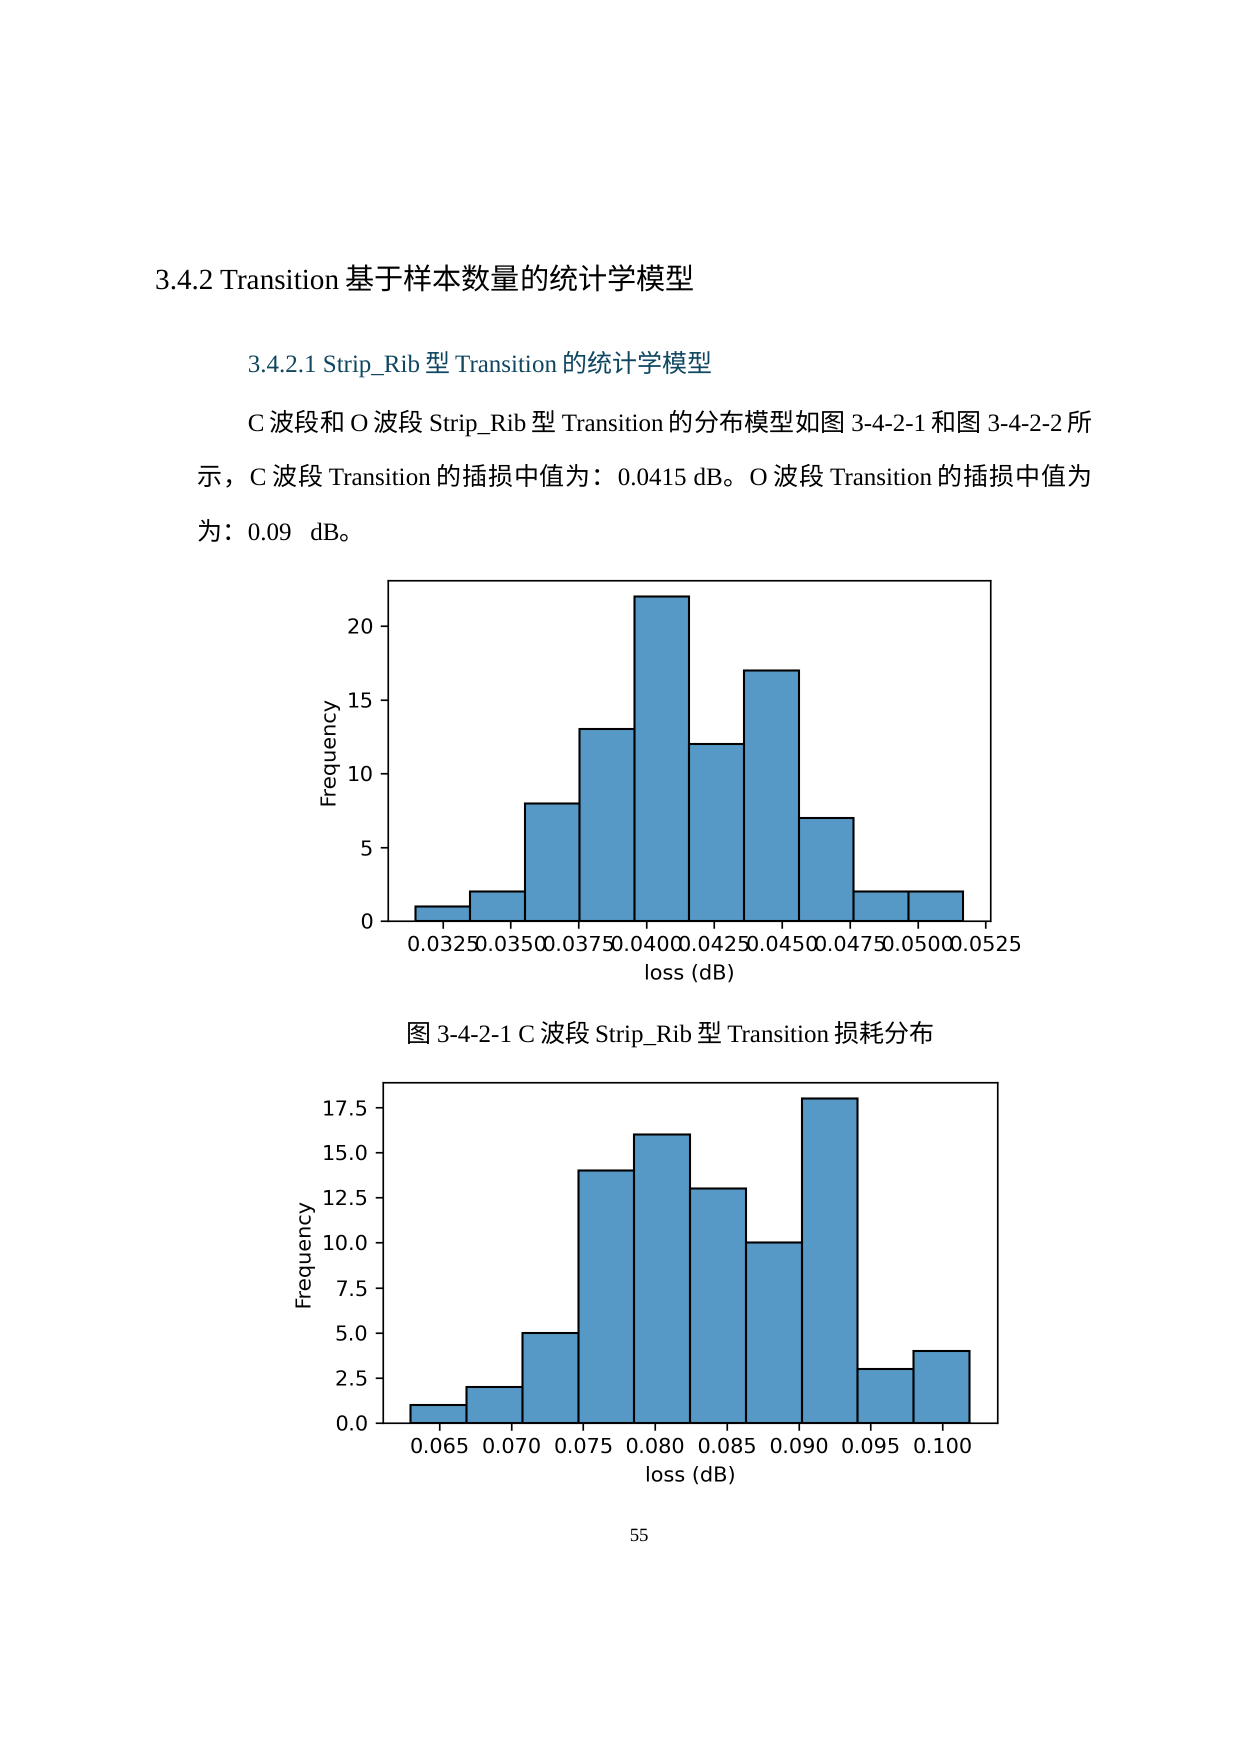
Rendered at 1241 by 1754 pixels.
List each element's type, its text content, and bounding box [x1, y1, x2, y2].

text C波段和O波段Strip_Rib型Transition的分布模型如图 3-4-2-1和图 3-4-2-2所示，C波段Transition的插损中值为：0.0415 dB。O波段Transition的插损中值为为：0.09 dB。 [198, 402, 1092, 547]
picture [303, 565, 1037, 999]
subtitle 3.4.2 Transition基于样本数量的统计学模型 [148, 255, 1092, 298]
picture [278, 1067, 1012, 1501]
subtitle 3.4.2.1 Strip_Rib型Transition的统计学模型 [198, 344, 1092, 380]
